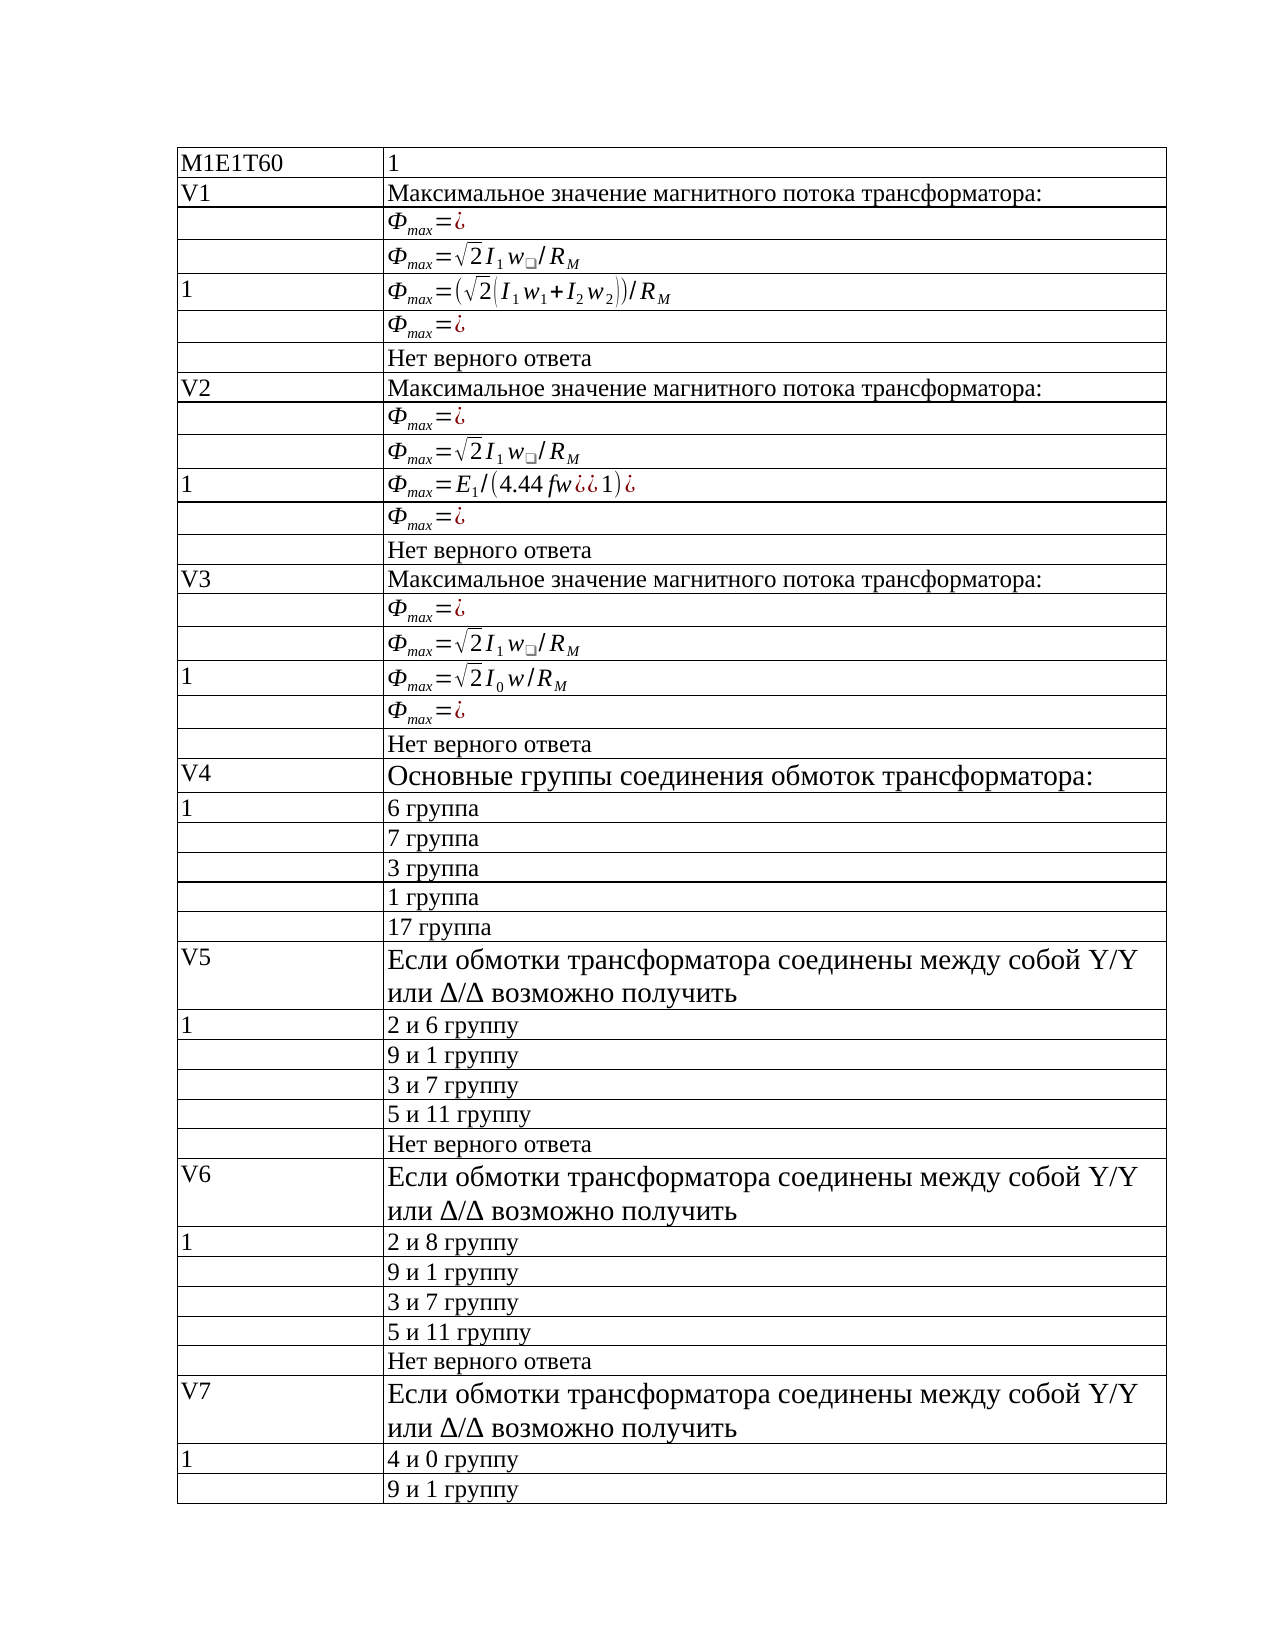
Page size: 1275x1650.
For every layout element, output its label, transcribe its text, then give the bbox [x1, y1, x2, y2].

table_cell [178, 1100, 383, 1128]
table_cell [178, 696, 383, 728]
table_cell 4 и 0 группу [384, 1444, 1166, 1473]
table_cell [178, 853, 383, 881]
table_cell Нет верного ответа [384, 729, 1166, 757]
table_cell 17 группа [384, 912, 1166, 941]
table_cell [384, 403, 1166, 434]
table_cell [178, 240, 383, 273]
table_cell Нет верного ответа [384, 535, 1166, 563]
table_cell [178, 311, 383, 342]
table_cell Нет верного ответа [384, 1346, 1166, 1375]
table_cell [178, 1474, 383, 1503]
table_cell 9 и 1 группу [384, 1040, 1166, 1069]
table_cell 5 и 11 группу [384, 1100, 1166, 1128]
table_cell Если обмотки трансформатора соединены между собой Y/Y или ∆/∆ возможно получить [384, 1376, 1166, 1443]
table_cell [384, 503, 1166, 534]
table_cell 1 [178, 1227, 383, 1256]
table_cell Если обмотки трансформатора соединены между собой Y/Y или ∆/∆ возможно получить [384, 1159, 1166, 1226]
table_cell 1 [178, 469, 383, 501]
table_cell Максимальное значение магнитного потока трансформатора: [384, 178, 1166, 206]
table_cell [178, 1317, 383, 1345]
table_cell 7 группа [384, 823, 1166, 852]
table_cell V3 [178, 565, 383, 593]
table_cell [178, 343, 383, 372]
table_cell V1 [178, 178, 383, 206]
table_cell V4 [178, 759, 383, 792]
table_cell [384, 240, 1166, 273]
table_cell V5 [178, 942, 383, 1009]
table_cell 2 и 8 группу [384, 1227, 1166, 1256]
table_cell [384, 696, 1166, 728]
table_header 1 [384, 148, 1166, 177]
table_cell [178, 503, 383, 534]
table_cell [178, 823, 383, 852]
table_cell 9 и 1 группу [384, 1474, 1166, 1503]
table_cell [178, 1257, 383, 1286]
table_cell Нет верного ответа [384, 1129, 1166, 1158]
table_cell [178, 883, 383, 911]
table_cell [384, 274, 1166, 309]
table_cell [384, 435, 1166, 468]
table_cell [384, 469, 1166, 501]
table_cell [384, 594, 1166, 626]
table_cell V2 [178, 373, 383, 401]
table_cell 3 группа [384, 853, 1166, 881]
table_cell [178, 1070, 383, 1098]
table_cell 1 [178, 793, 383, 822]
table_cell [178, 1129, 383, 1158]
table_cell [178, 594, 383, 626]
table_cell 5 и 11 группу [384, 1317, 1166, 1345]
table_cell [178, 403, 383, 434]
table_cell Максимальное значение магнитного потока трансформатора: [384, 373, 1166, 401]
table_cell Максимальное значение магнитного потока трансформатора: [384, 565, 1166, 593]
table_cell [178, 1287, 383, 1316]
table_cell 3 и 7 группу [384, 1070, 1166, 1098]
table_cell [384, 627, 1166, 660]
table_cell 1 [178, 1444, 383, 1473]
table_cell 2 и 6 группу [384, 1010, 1166, 1039]
table_cell [178, 435, 383, 468]
table_cell 1 группа [384, 883, 1166, 911]
table_cell 1 [178, 274, 383, 309]
table_cell Если обмотки трансформатора соединены между собой Y/Y или ∆/∆ возможно получить [384, 942, 1166, 1009]
table_cell [178, 208, 383, 239]
table_cell [178, 1346, 383, 1375]
table_cell 1 [178, 1010, 383, 1039]
table_cell [384, 661, 1166, 695]
table_cell 6 группа [384, 793, 1166, 822]
table_cell [178, 535, 383, 563]
table_cell Основные группы соединения обмоток трансформатора: [384, 759, 1166, 792]
table_cell V7 [178, 1376, 383, 1443]
table_cell Нет верного ответа [384, 343, 1166, 372]
table_cell [384, 311, 1166, 342]
table_cell 9 и 1 группу [384, 1257, 1166, 1286]
table_cell V6 [178, 1159, 383, 1226]
table_cell [384, 208, 1166, 239]
table_cell [178, 912, 383, 941]
table_cell 3 и 7 группу [384, 1287, 1166, 1316]
table_cell 1 [178, 661, 383, 695]
table_cell [178, 627, 383, 660]
table_header M1E1T60 [178, 148, 383, 177]
table_cell [178, 729, 383, 757]
table_cell [178, 1040, 383, 1069]
